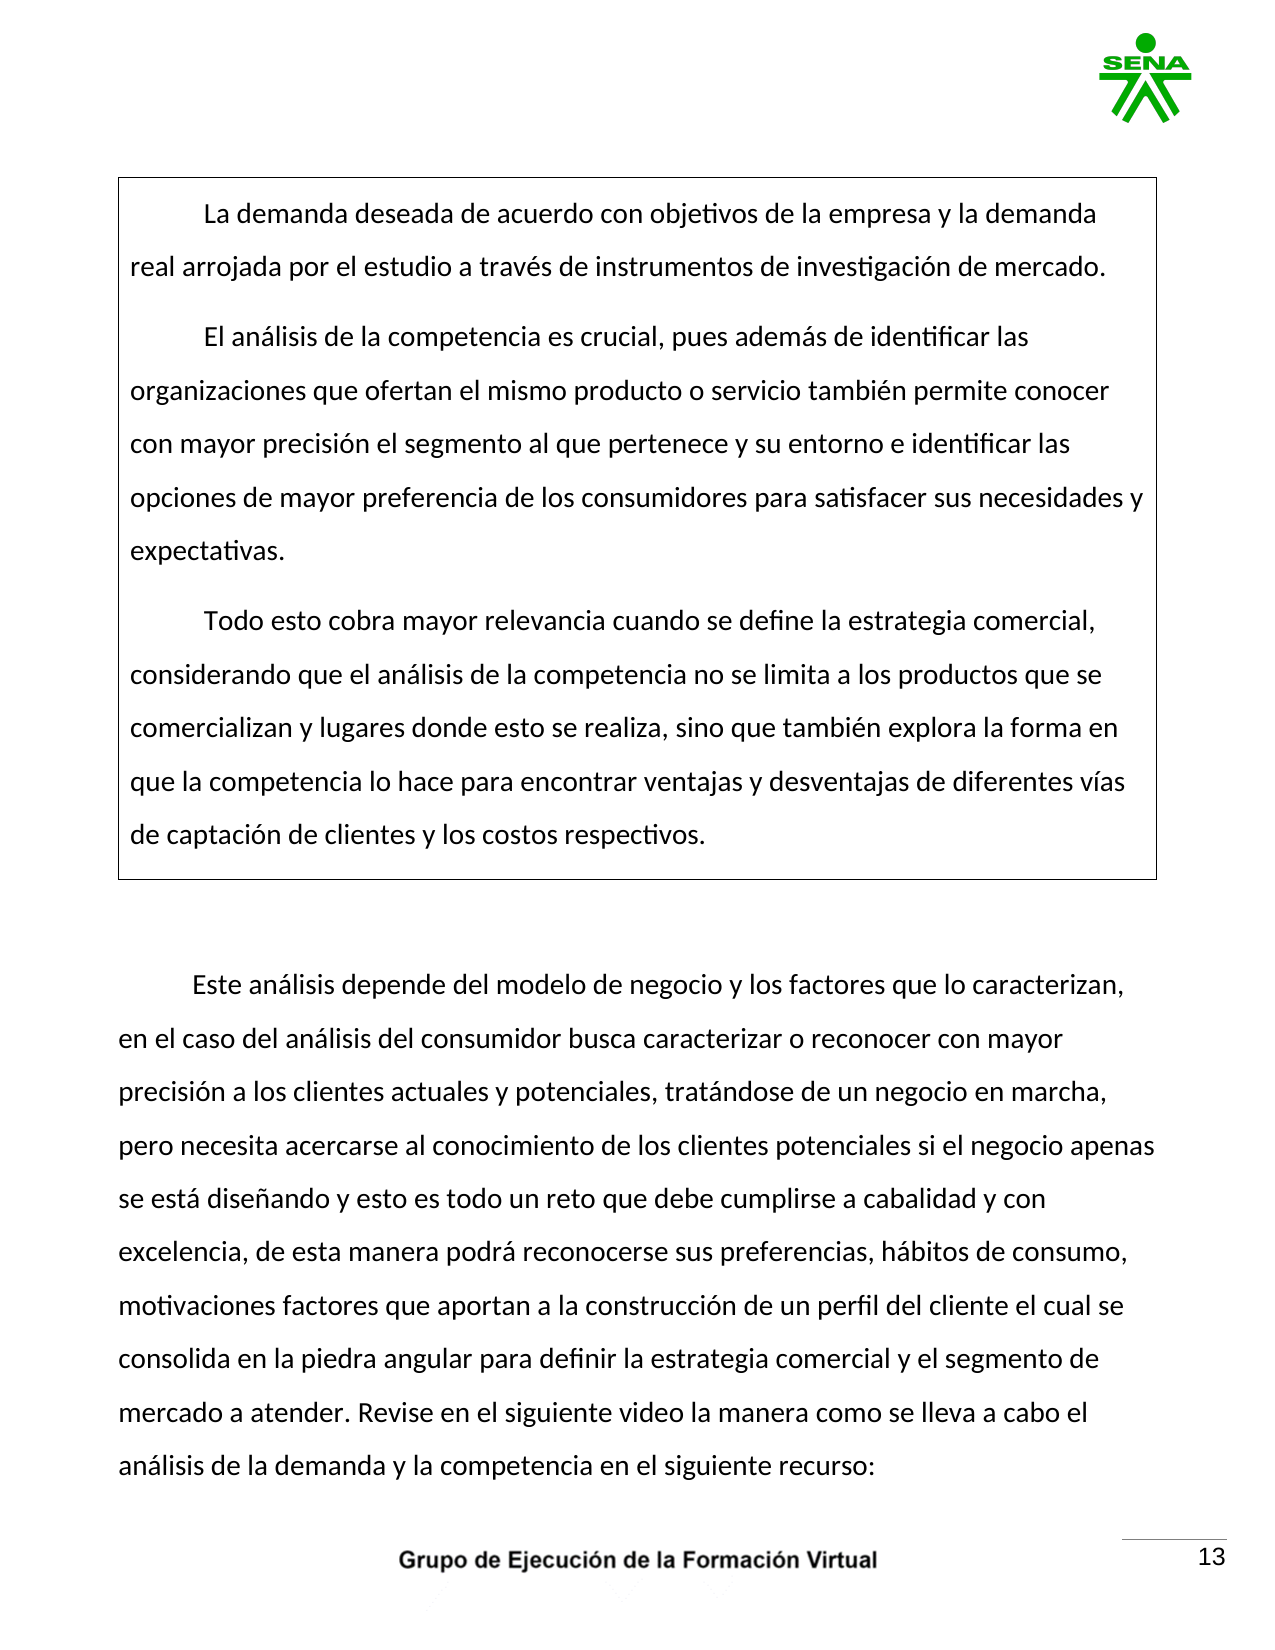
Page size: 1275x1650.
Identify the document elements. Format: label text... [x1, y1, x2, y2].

picture [1099, 33, 1192, 123]
picture [0, 1500, 1275, 1611]
text Este análisis depende del modelo de negocio y los factores que lo caracterizan, en el caso del análisis del consumidor busca caracterizar o reconocer con mayor precisión a los clientes actuales y potenciales, tratándose de un negocio en marcha, pero necesita acercarse al conocimiento de los clientes potenciales si el negocio apenas se está diseñando y esto es todo un reto que debe cumplirse a cabalidad y con excelencia, de esta manera podrá reconocerse sus preferencias, hábitos de consumo, motivaciones factores que aportan a la construcción de un perfil del cliente el cual se consolida en la piedra angular para definir la estrategia comercial y el segmento de mercado a atender. Revise en el siguiente video la manera como se lleva a cabo el análisis de la demanda y la competencia en el siguiente recurso: [118, 966, 1157, 1483]
